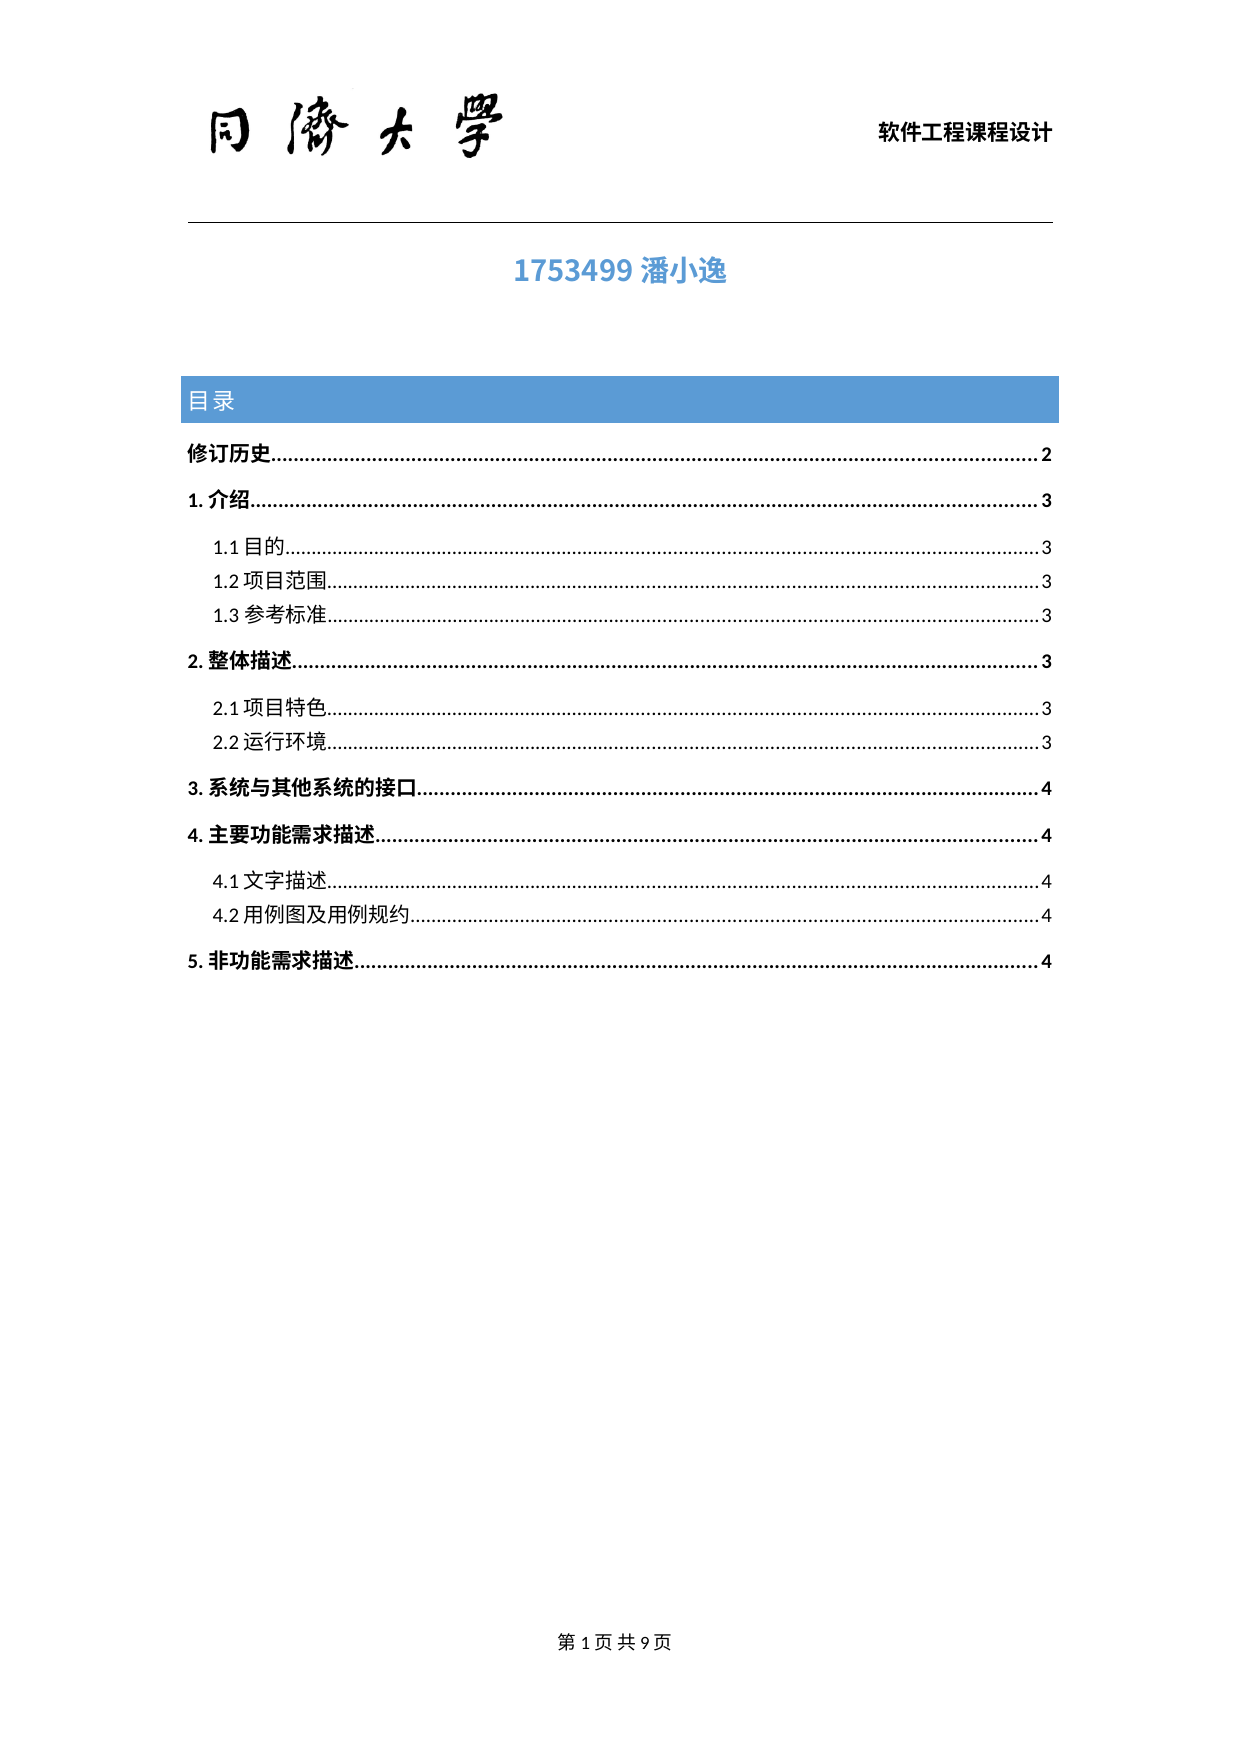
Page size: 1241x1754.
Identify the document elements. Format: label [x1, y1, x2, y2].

picture [188, 86, 520, 165]
